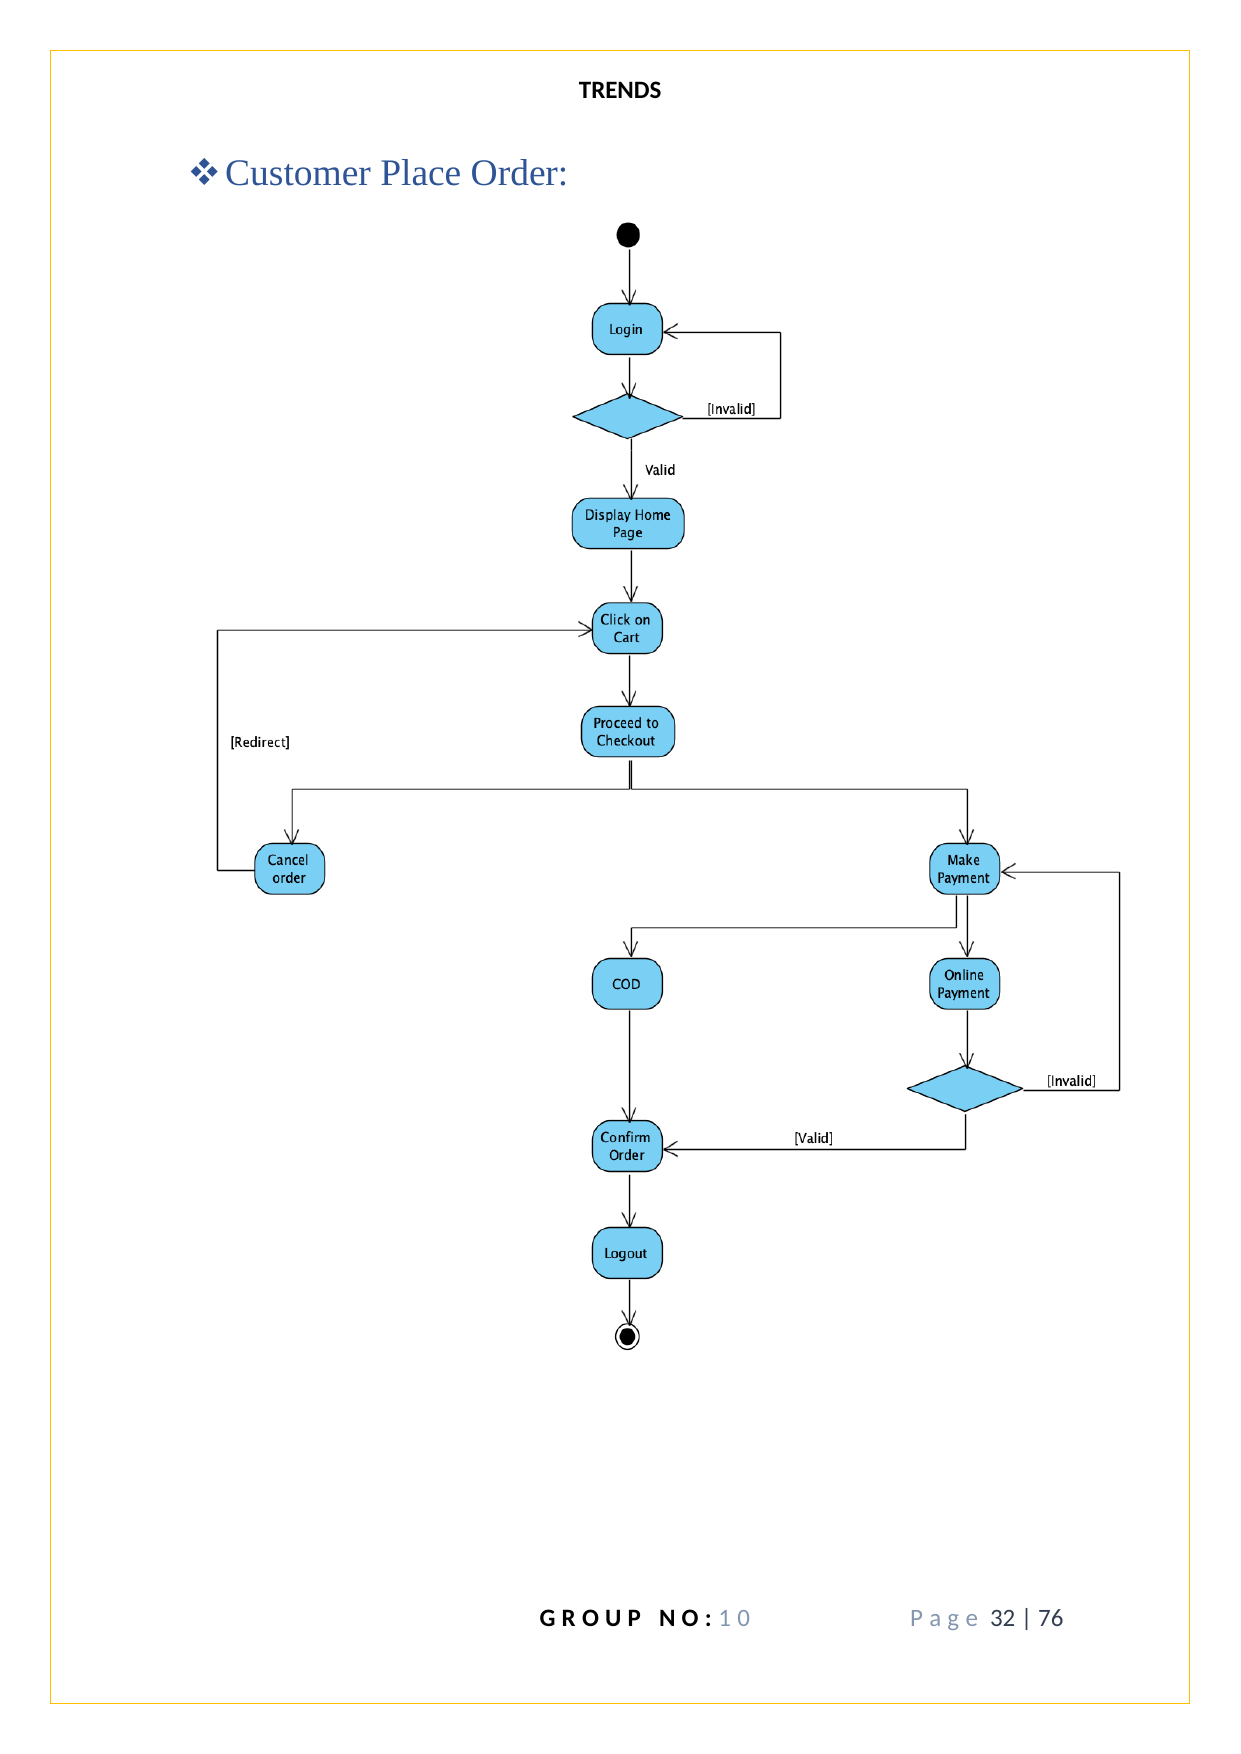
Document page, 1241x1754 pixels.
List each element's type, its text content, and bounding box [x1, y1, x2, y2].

subtitle Customer Place Order: [187, 150, 1090, 193]
picture [195, 196, 1136, 1384]
